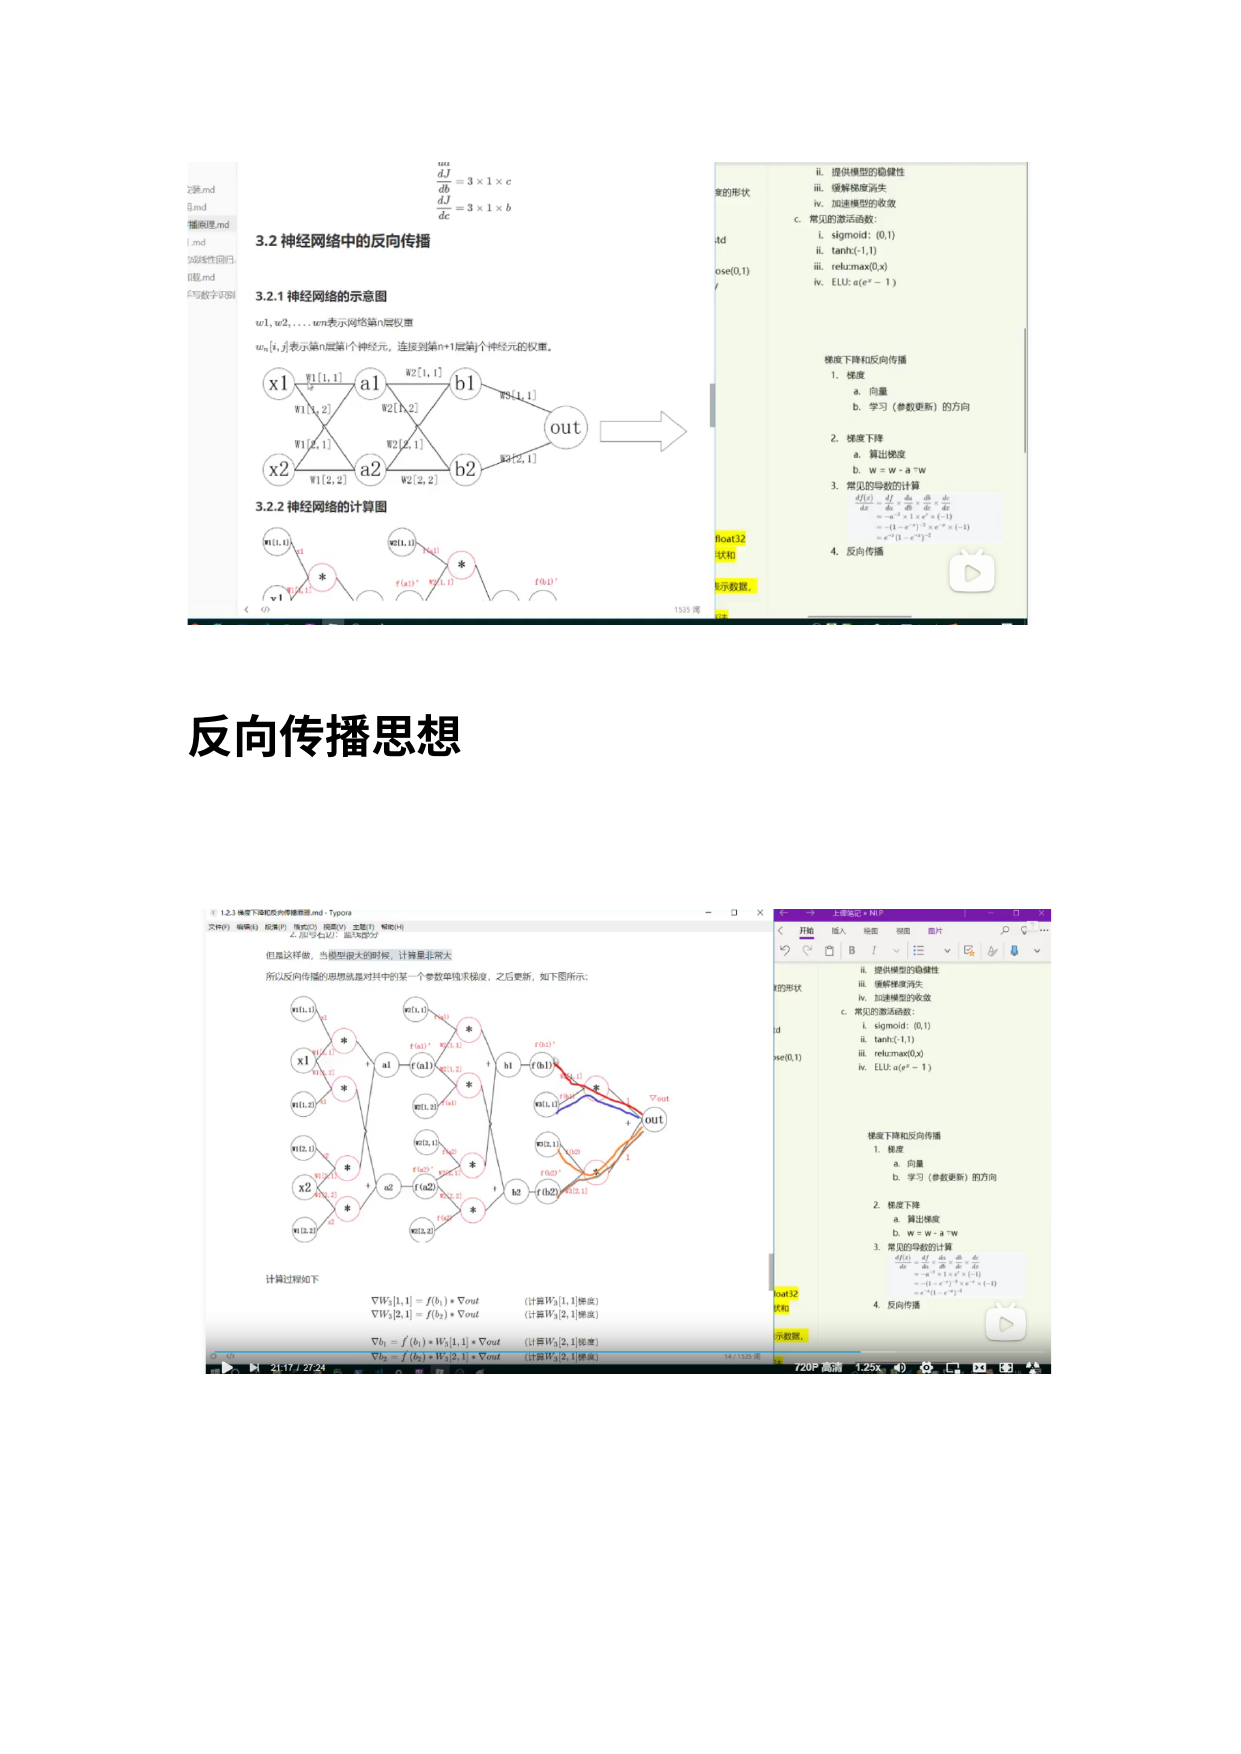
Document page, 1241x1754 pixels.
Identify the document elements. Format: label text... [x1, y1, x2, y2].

subtitle 反向传播思想 [187, 685, 1053, 782]
picture [187, 909, 1052, 1374]
picture [187, 162, 1053, 625]
